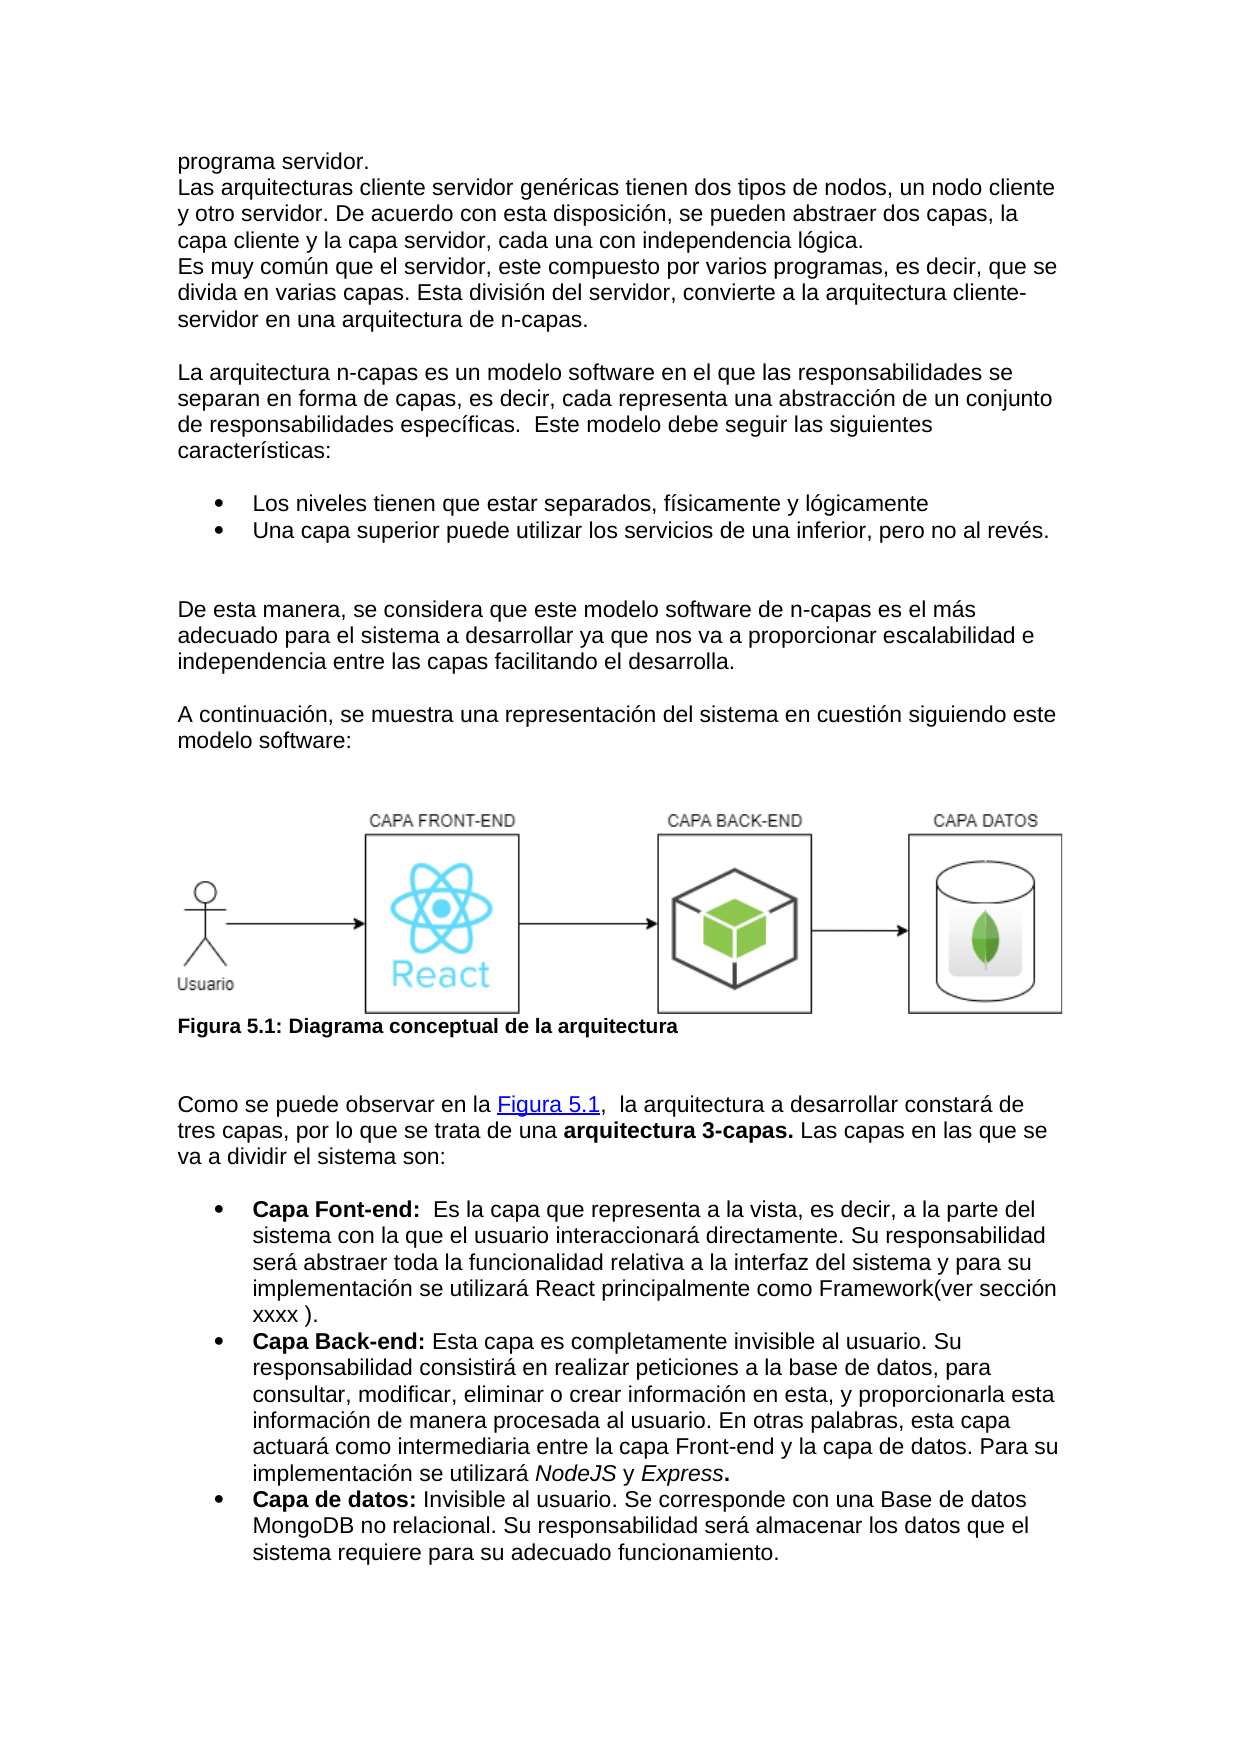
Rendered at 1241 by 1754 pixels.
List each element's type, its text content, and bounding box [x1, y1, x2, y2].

list Capa Back-end: Esta capa es completamente invisible al usuario. Su responsabilidad consistirá en realizar peticiones a la base de datos, para consultar, modificar, eliminar o crear información en esta, y proporcionarla esta información de manera procesada al usuario. En otras palabras, esta capa actuará como intermediaria entre la capa Front-end y la capa de datos. Para su implementación se utilizará NodeJS y Express. [215, 1328, 1063, 1486]
text Figura 5.1: Diagrama conceptual de la arquitectura [177, 1014, 1063, 1038]
text Es muy común que el servidor, este compuesto por varios programas, es decir, que se divida en varias capas. Esta división del servidor, convierte a la arquitectura cliente-servidor en una arquitectura de n-capas. [177, 253, 1063, 332]
list Capa de datos: Invisible al usuario. Se corresponde con una Base de datos MongoDB no relacional. Su responsabilidad será almacenar los datos que el sistema requiere para su adecuado funcionamiento. [215, 1486, 1063, 1565]
list Una capa superior puede utilizar los servicios de una inferior, pero no al revés. [215, 517, 1063, 543]
picture [177, 806, 1063, 1014]
text La arquitectura n-capas es un modelo software en el que las responsabilidades se separan en forma de capas, es decir, cada representa una abstracción de un conjunto de responsabilidades específicas. Este modelo debe seguir las siguientes características: [177, 358, 1063, 464]
text Las arquitecturas cliente servidor genéricas tienen dos tipos de nodos, un nodo cliente y otro servidor. De acuerdo con esta disposición, se pueden abstraer dos capas, la capa cliente y la capa servidor, cada una con independencia lógica. [177, 174, 1063, 253]
text De esta manera, se considera que este modelo software de n-capas es el más adecuado para el sistema a desarrollar ya que nos va a proporcionar escalabilidad e independencia entre las capas facilitando el desarrolla. [177, 596, 1063, 675]
text Como se puede observar en la Figura 5.1, la arquitectura a desarrollar constará de tres capas, por lo que se trata de una arquitectura 3-capas. Las capas en las que se va a dividir el sistema son: [177, 1091, 1063, 1170]
text A continuación, se muestra una representación del sistema en cuestión siguiendo este modelo software: [177, 701, 1063, 754]
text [177, 148, 1063, 174]
list Capa Font-end: Es la capa que representa a la vista, es decir, a la parte del sistema con la que el usuario interaccionará directamente. Su responsabilidad será abstraer toda la funcionalidad relativa a la interfaz del sistema y para su implementación se utilizará React principalmente como Framework(ver sección xxxx ). [215, 1196, 1063, 1328]
list Los niveles tienen que estar separados, físicamente y lógicamente [215, 490, 1063, 517]
